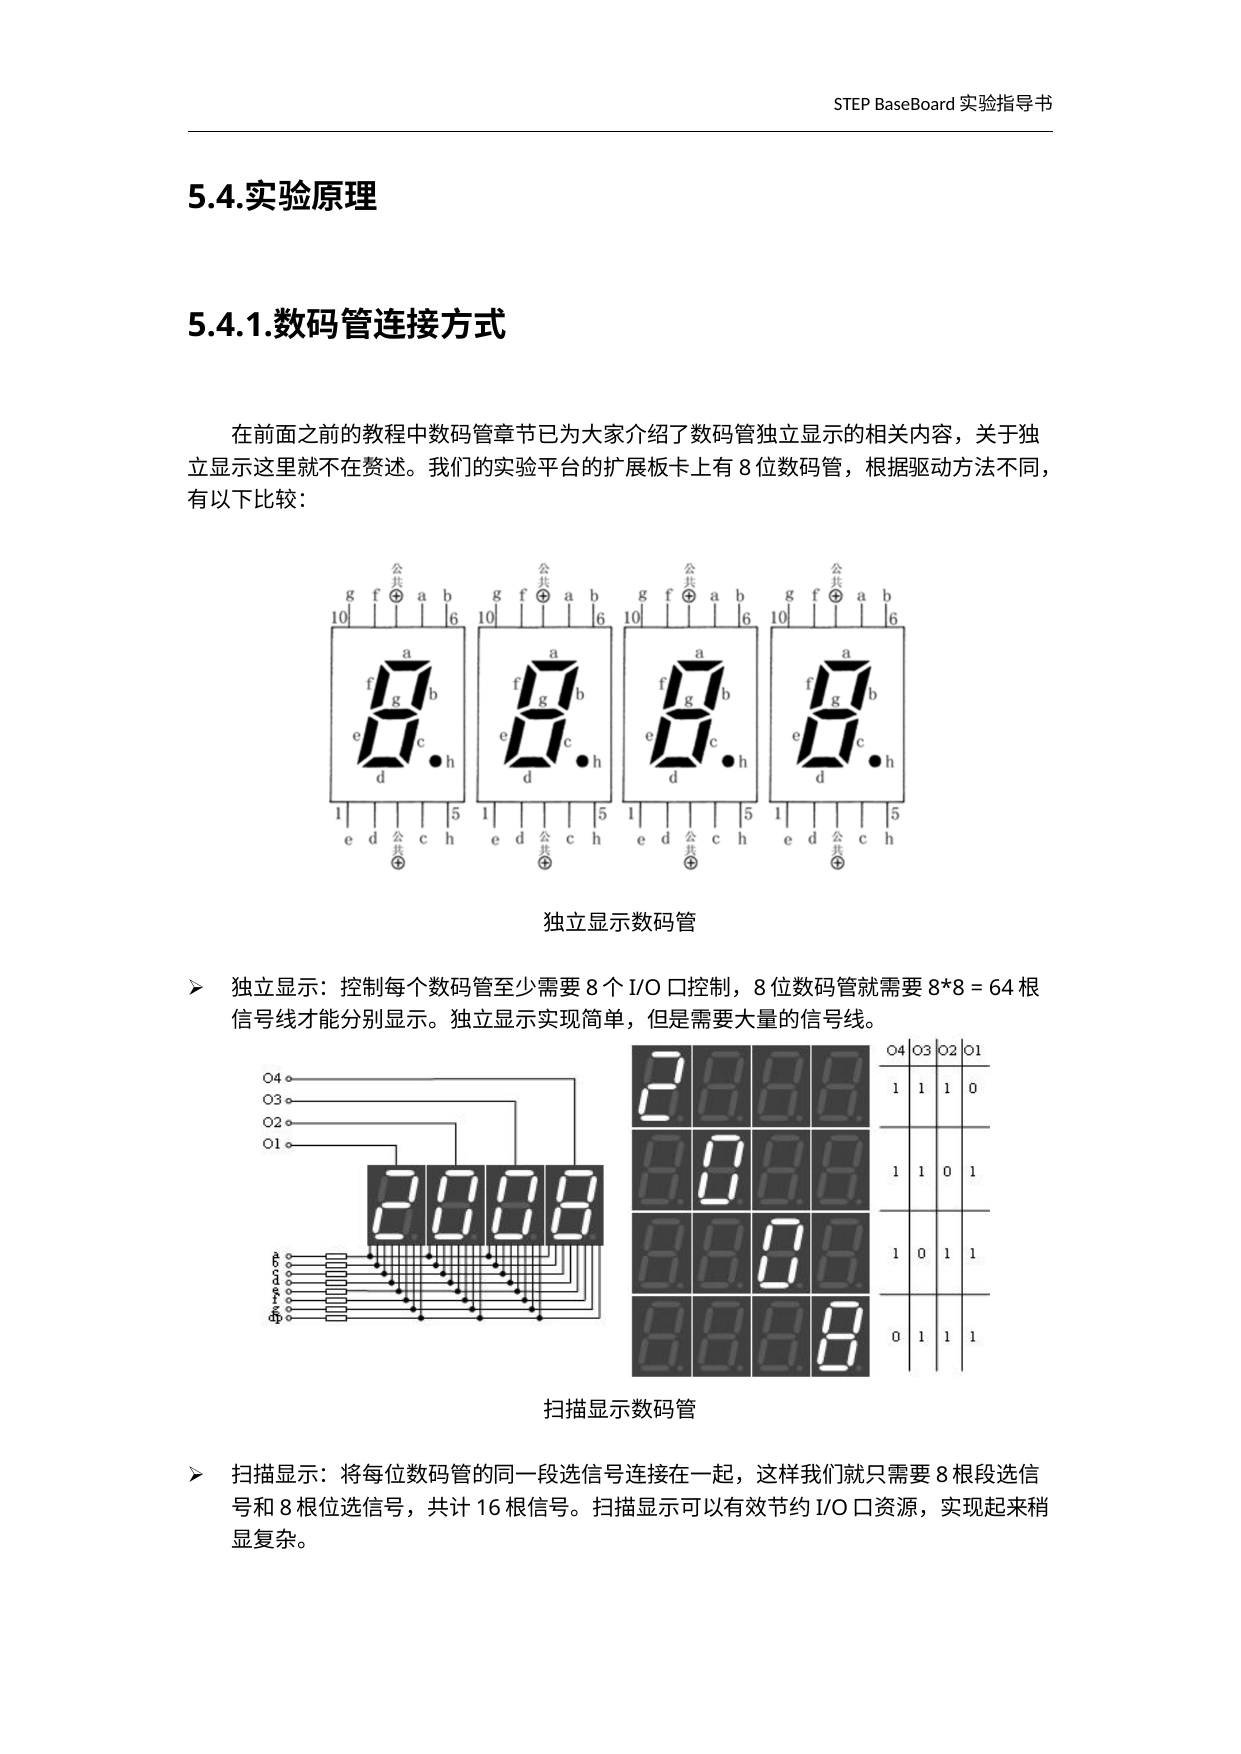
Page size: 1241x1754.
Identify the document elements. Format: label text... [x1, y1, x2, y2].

list 独立显示：控制每个数码管至少需要8个I/O口控制，8位数码管就需要8*8 = 64根信号线才能分别显示。独立显示实现简单，但是需要大量的信号线。 [187, 969, 1053, 1034]
text 独立显示数码管 [187, 904, 1053, 937]
picture [250, 1034, 990, 1382]
subtitle 5.4.1.数码管连接方式 [187, 289, 1053, 354]
picture [299, 546, 942, 885]
text 扫描显示数码管 [187, 1392, 1053, 1424]
subtitle 5.4.实验原理 [187, 162, 1053, 227]
text 在前面之前的教程中数码管章节已为大家介绍了数码管独立显示的相关内容，关于独立显示这里就不在赘述。我们的实验平台的扩展板卡上有8位数码管，根据驱动方法不同，有以下比较： [187, 417, 1053, 514]
list 扫描显示：将每位数码管的同一段选信号连接在一起，这样我们就只需要8根段选信号和8根位选信号，共计16根信号。扫描显示可以有效节约I/O口资源，实现起来稍显复杂。 [187, 1457, 1053, 1554]
